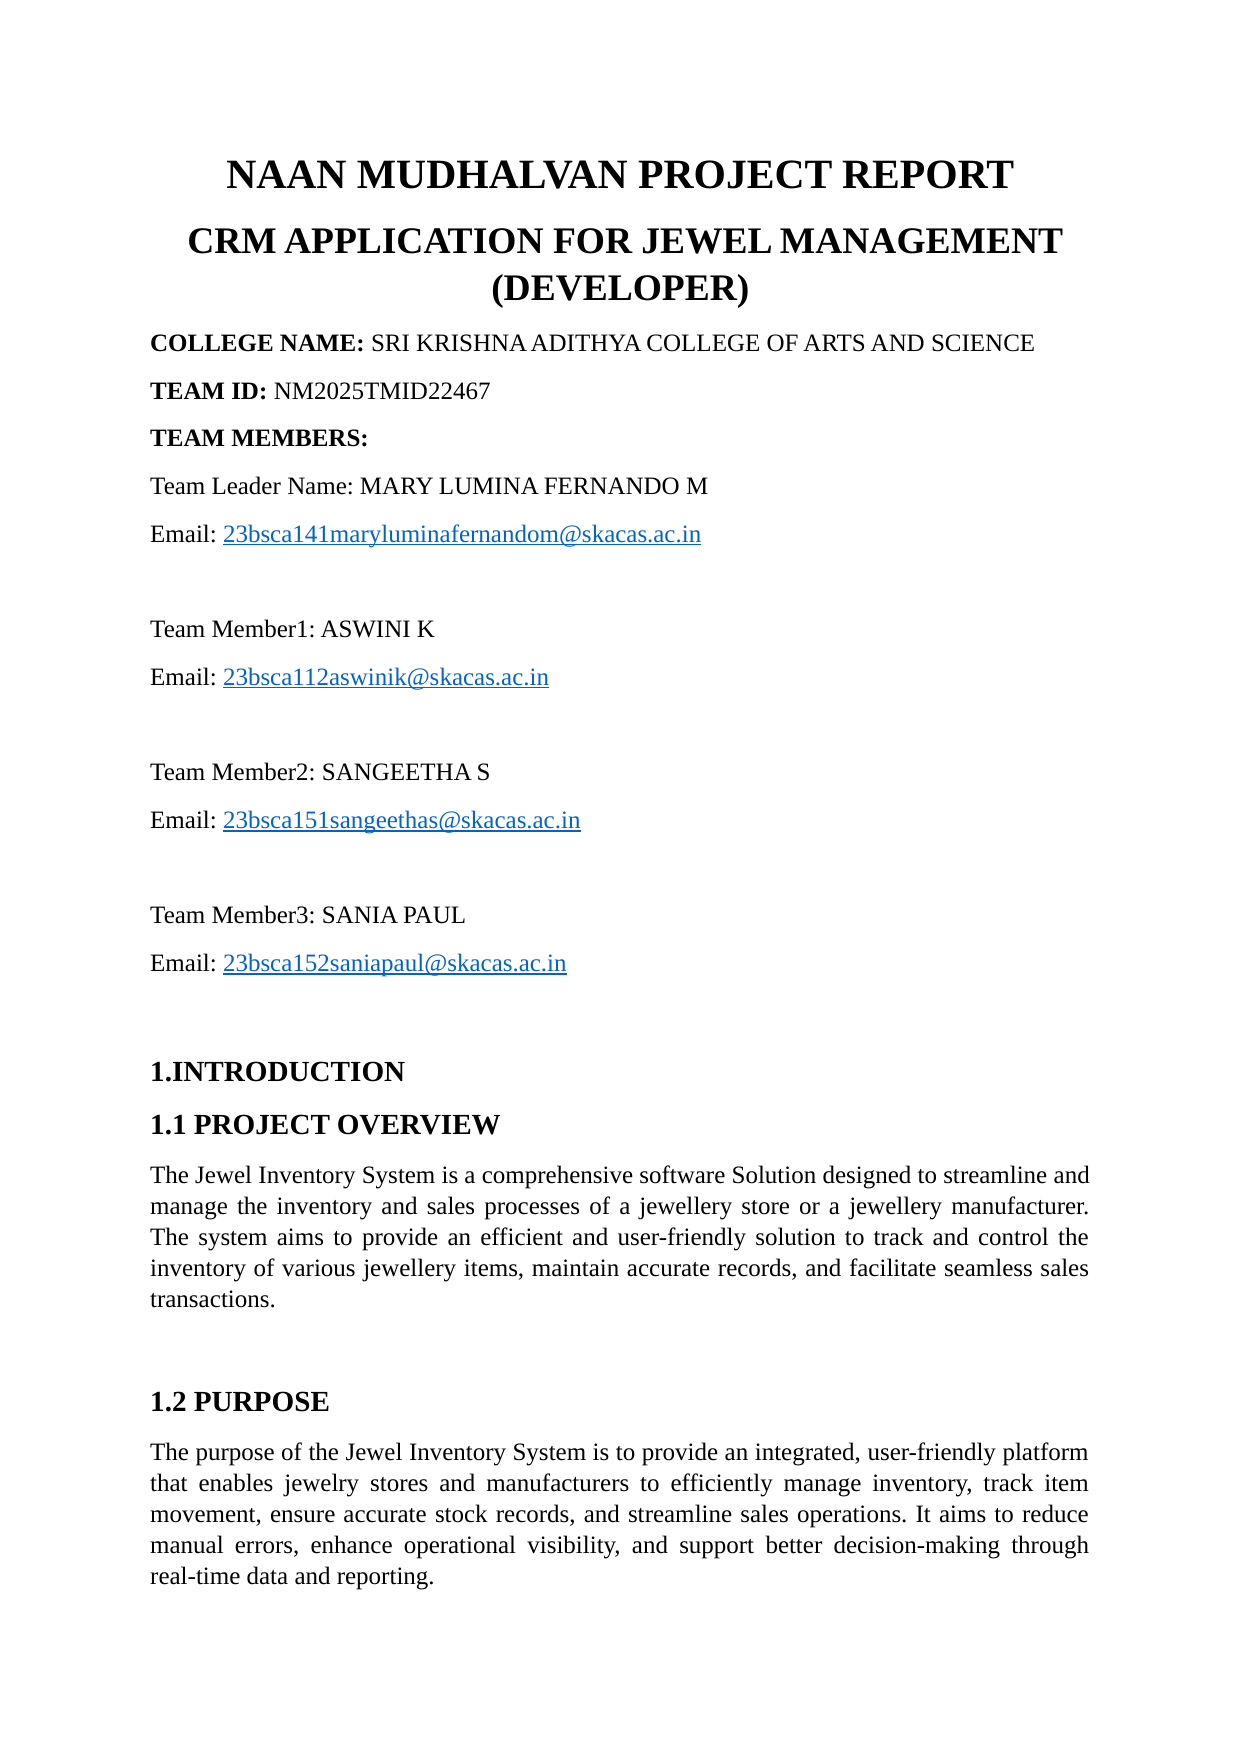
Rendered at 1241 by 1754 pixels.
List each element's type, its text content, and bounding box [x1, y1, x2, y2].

text 1.1 PROJECT OVERVIEW [150, 1107, 1090, 1140]
text Email: 23bsca151sangeethas@skacas.ac.in [150, 805, 1090, 834]
text Team Member2: SANGEETHA S [150, 757, 1090, 786]
text 1.INTRODUCTION [150, 1054, 1090, 1088]
text COLLEGE NAME: SRI KRISHNA ADITHYA COLLEGE OF ARTS AND SCIENCE [150, 328, 1090, 357]
text The purpose of the Jewel Inventory System is to provide an integrated, user-friendly platform that enables jewelry stores and manufacturers to efficiently manage inventory, track item movement, ensure accurate stock records, and streamline sales operations. It aims to reduce manual errors, enhance operational visibility, and support better decision-making through real-time data and reporting. [150, 1437, 1090, 1590]
text TEAM MEMBERS: [150, 423, 1090, 452]
text 1.2 PURPOSE [150, 1384, 1090, 1418]
text Team Leader Name: MARY LUMINA FERNANDO M [150, 471, 1090, 500]
text The Jewel Inventory System is a comprehensive software Solution designed to streamline and manage the inventory and sales processes of a jewellery store or a jewellery manufacturer. The system aims to provide an efficient and user-friendly solution to track and control the inventory of various jewellery items, maintain accurate records, and facilitate seamless sales transactions. [150, 1160, 1090, 1313]
text Email: 23bsca112aswinik@skacas.ac.in [150, 662, 1090, 691]
text TEAM ID: NM2025TMID22467 [150, 376, 1090, 404]
text CRM APPLICATION FOR JEWEL MANAGEMENT (DEVELOPER) [150, 218, 1090, 308]
text Team Member1: ASWINI K [150, 614, 1090, 643]
text NAAN MUDHALVAN PROJECT REPORT [150, 150, 1090, 198]
text Email: 23bsca152saniapaul@skacas.ac.in [150, 948, 1090, 977]
text Team Member3: SANIA PAUL [150, 901, 1090, 929]
text Email: 23bsca141maryluminafernandom@skacas.ac.in [150, 519, 1090, 548]
